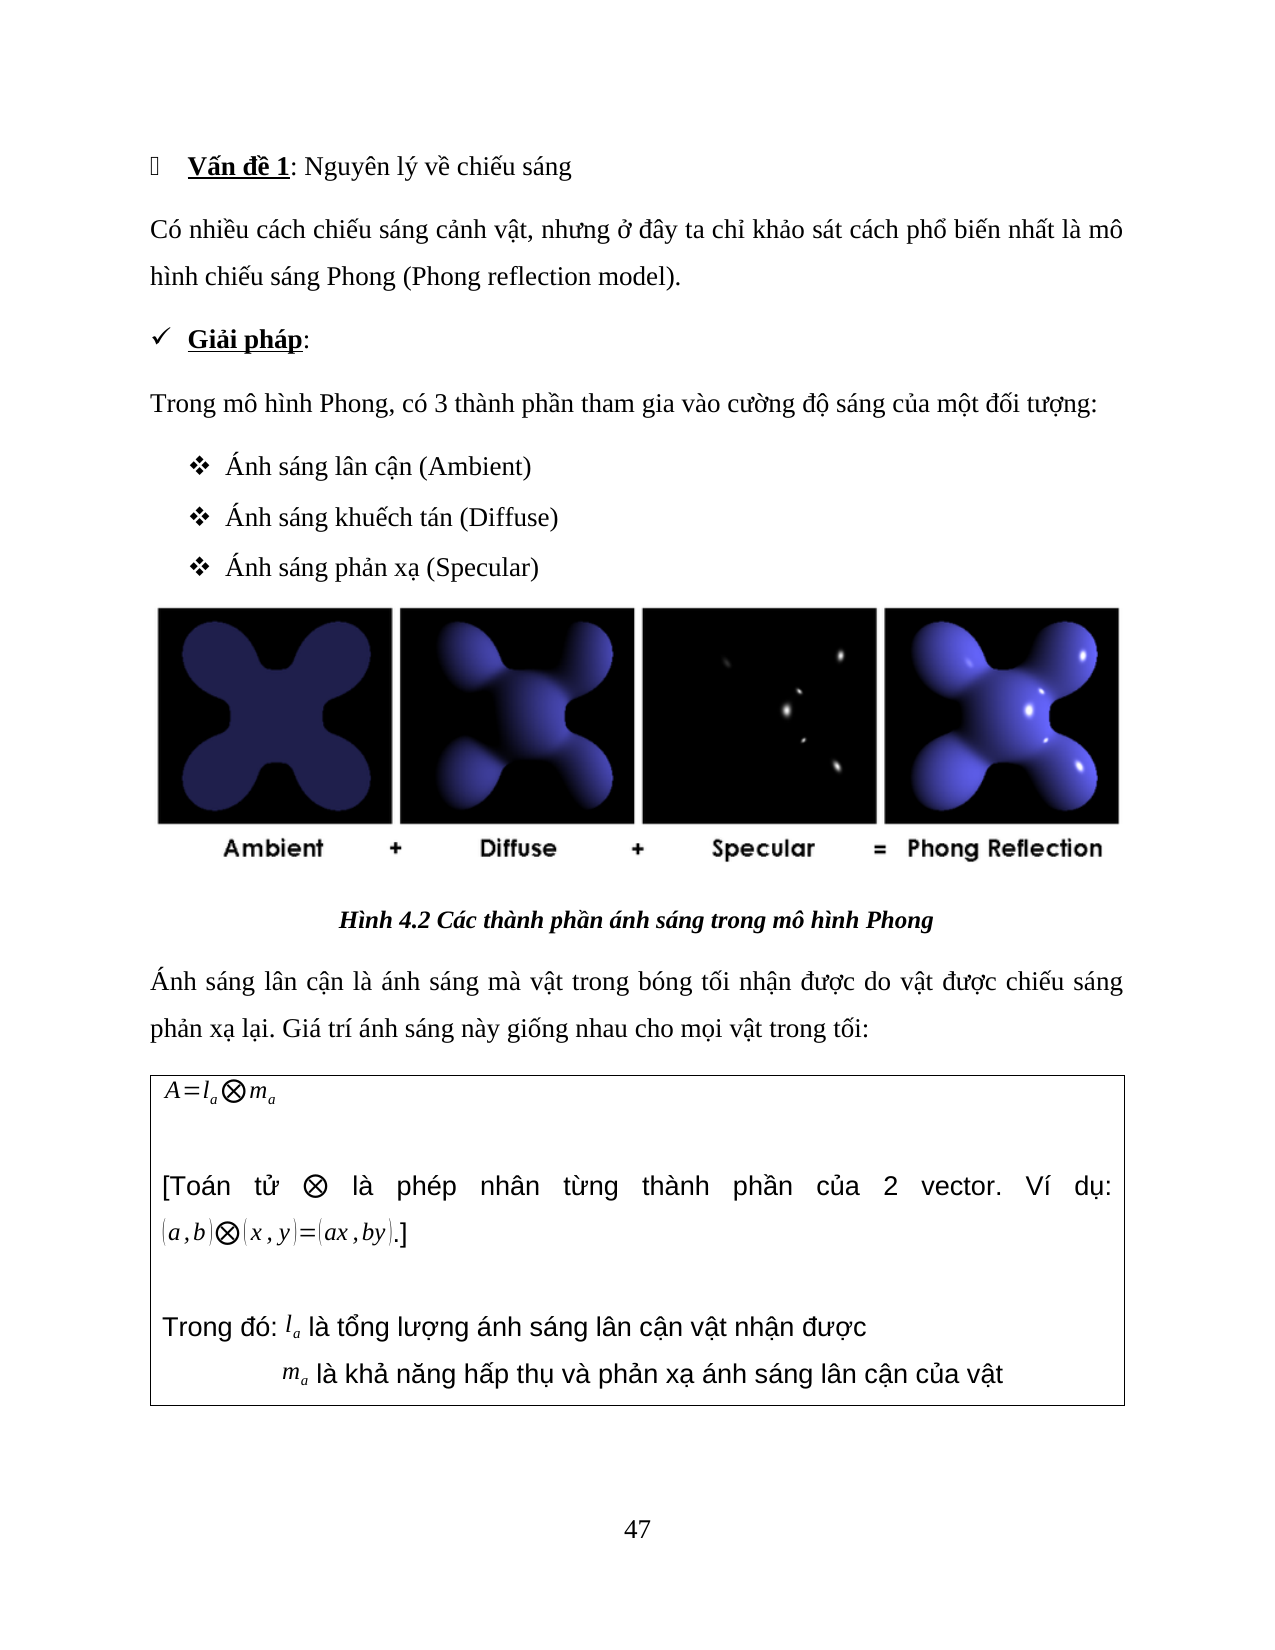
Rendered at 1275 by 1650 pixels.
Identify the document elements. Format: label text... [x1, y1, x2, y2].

text Có nhiều cách chiếu sáng cảnh vật, nhưng ở đây ta chỉ khảo sát cách phổ biến nhất là mô hình chiếu sáng Phong (Phong reflection model). [150, 213, 1125, 291]
picture [150, 601, 1125, 874]
list Ánh sáng lân cận (Ambient) [187, 450, 1125, 482]
list Giải pháp: [150, 323, 1125, 355]
table_header [Toán tử là phép nhân từng thành phần của 2 vector. Ví dụ: .] Trong đó: là tổng lượng ánh sáng lân cận vật nhận được là khả năng hấp thụ và phản xạ ánh sáng lân cận của vật [151, 1076, 1124, 1405]
list Vấn đề 1: Nguyên lý về chiếu sáng [150, 150, 1125, 181]
text Hình 4.2 Các thành phần ánh sáng trong mô hình Phong [150, 906, 1125, 934]
list Ánh sáng phản xạ (Specular) [187, 551, 1125, 582]
text Trong mô hình Phong, có 3 thành phần tham gia vào cường độ sáng của một đối tượng: [150, 387, 1125, 418]
text Ánh sáng lân cận là ánh sáng mà vật trong bóng tối nhận được do vật được chiếu sáng phản xạ lại. Giá trí ánh sáng này giống nhau cho mọi vật trong tối: [150, 965, 1125, 1043]
list Ánh sáng khuếch tán (Diffuse) [187, 501, 1125, 532]
